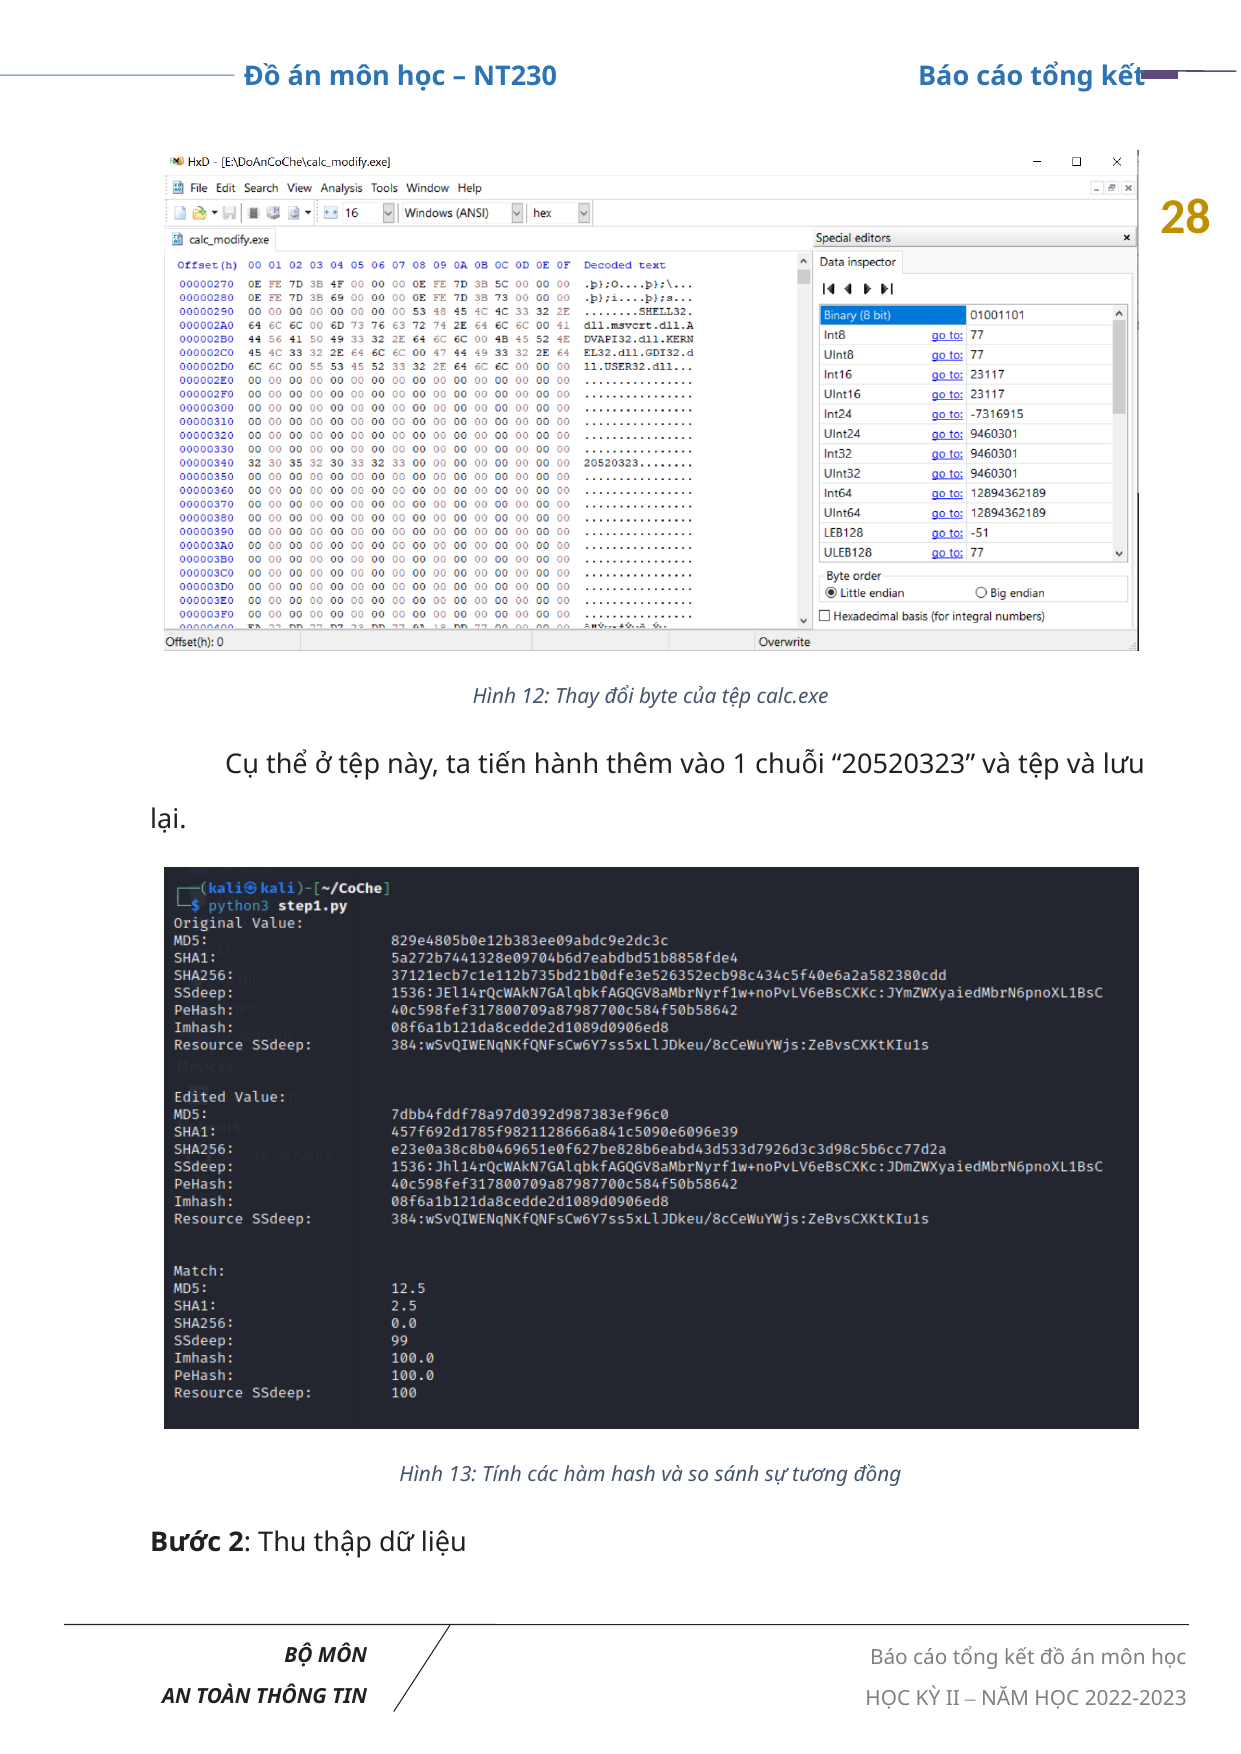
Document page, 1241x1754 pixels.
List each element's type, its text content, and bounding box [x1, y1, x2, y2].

text Hình 13: Tính các hàm hash và so sánh sự tương đồng [150, 1459, 1153, 1488]
text Hình 12: Thay đổi byte của tệp calc.exe [150, 681, 1153, 709]
picture [164, 867, 1139, 1429]
text Cụ thể ở tệp này, ta tiến hành thêm vào 1 chuỗi “20520323” và tệp và lưu lại. [150, 744, 1153, 837]
text Bước 2: Thu thập dữ liệu [150, 1523, 1153, 1560]
picture [164, 150, 1139, 651]
